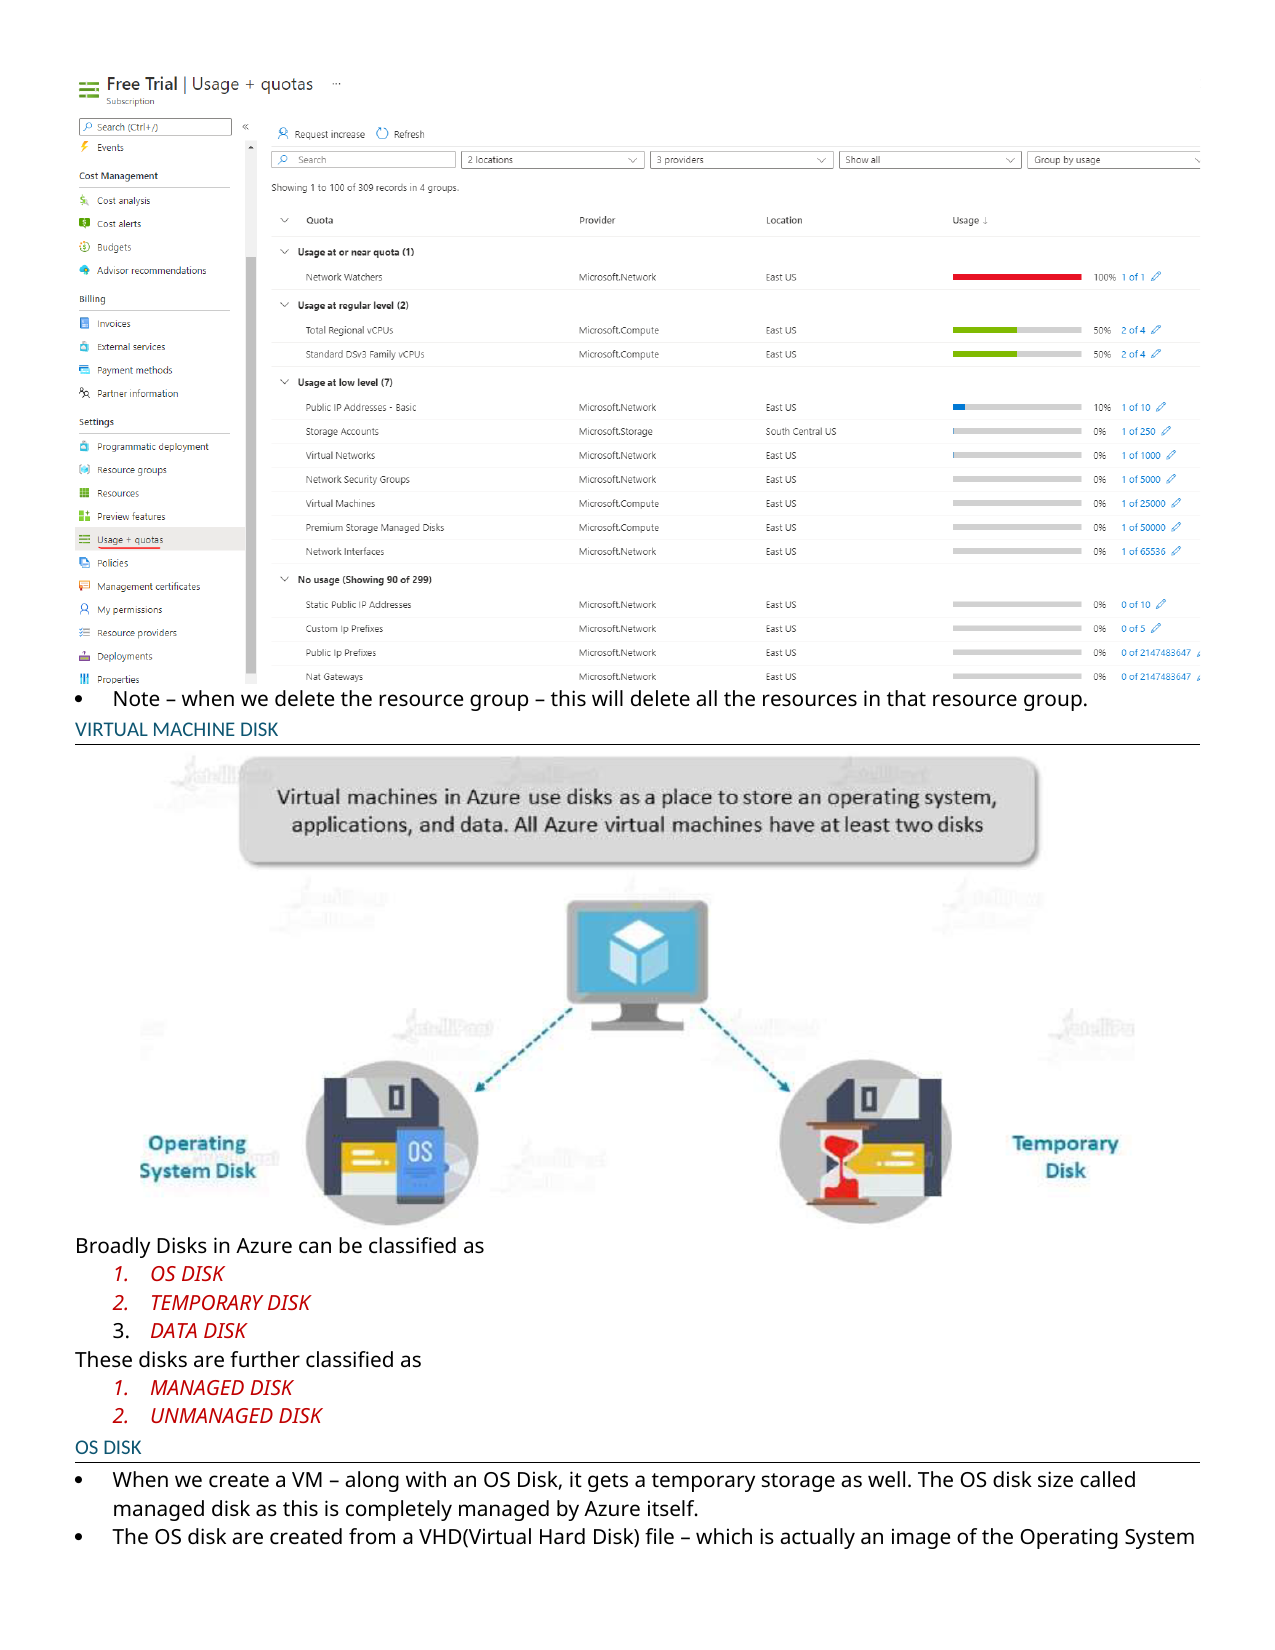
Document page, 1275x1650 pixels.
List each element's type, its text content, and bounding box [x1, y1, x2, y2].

list When we create a VM – along with an OS Disk, it gets a temporary storage as well. The OS disk size called managed disk as this is completely managed by Azure itself. [75, 1465, 1200, 1522]
list UNMANAGED DISK [112, 1402, 1200, 1430]
list The OS disk are created from a VHD(Virtual Hard Disk) file – which is actually an image of the Operating System [75, 1522, 1200, 1551]
list Note – when we delete the resource group – this will delete all the resources in that resource group. [75, 684, 1200, 712]
subtitle OS DISK [75, 1434, 1200, 1462]
picture [140, 747, 1135, 1231]
text Broadly Disks in Azure can be classified as [75, 1231, 1200, 1259]
list MANAGED DISK [112, 1373, 1200, 1402]
subtitle VIRTUAL MACHINE DISK [75, 716, 1200, 744]
list OS DISK [112, 1259, 1200, 1288]
list TEMPORARY DISK [112, 1288, 1200, 1316]
picture [75, 75, 1200, 684]
list DATA DISK [112, 1316, 1200, 1345]
text These disks are further classified as [75, 1345, 1200, 1373]
